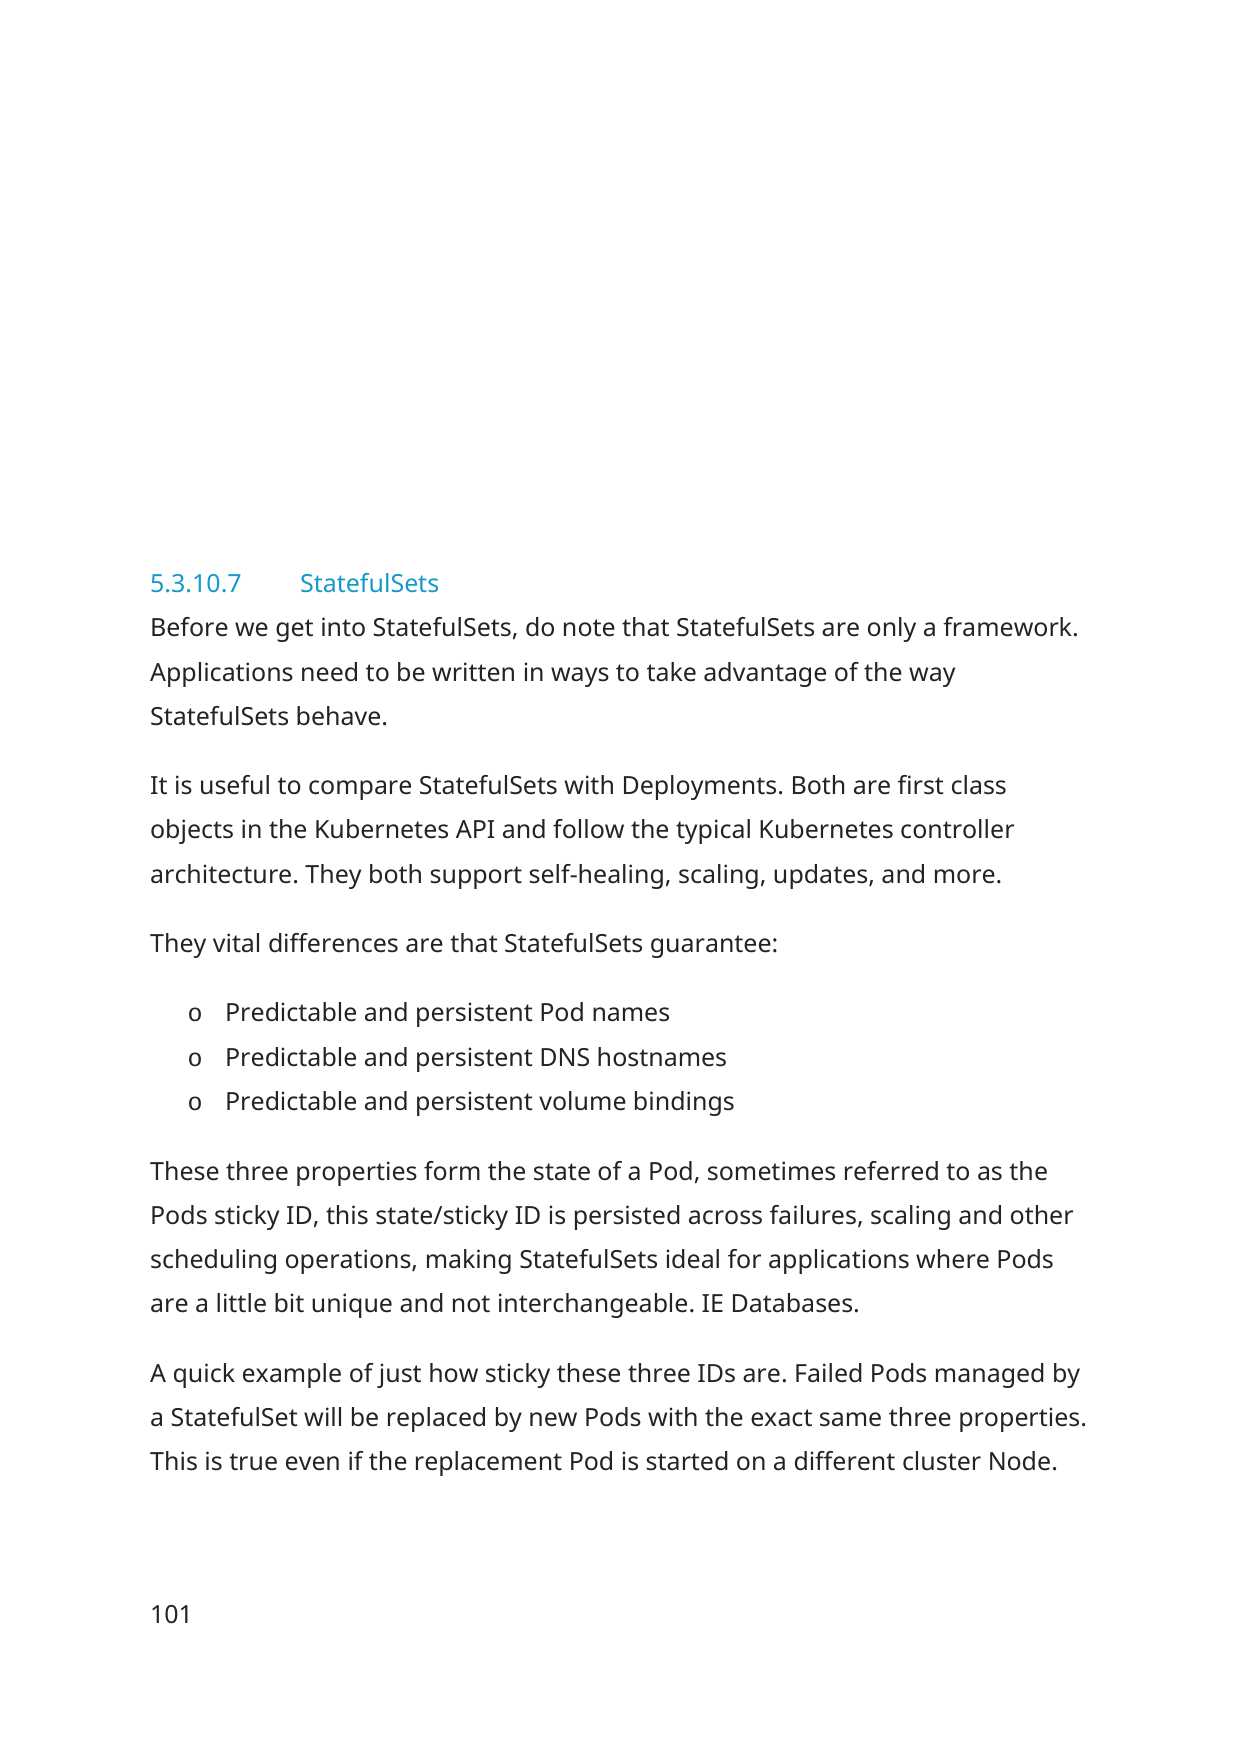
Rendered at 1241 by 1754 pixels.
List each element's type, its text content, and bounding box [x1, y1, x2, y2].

list Predictable and persistent DNS hostnames [187, 1039, 1090, 1073]
text A quick example of just how sticky these three IDs are. Failed Pods managed by a StatefulSet will be replaced by new Pods with the exact same three properties. This is true even if the replacement Pod is started on a different cluster Node. [150, 1355, 1090, 1478]
subtitle StatefulSets [150, 566, 1090, 600]
list Predictable and persistent volume bindings [187, 1084, 1090, 1118]
text Before we get into StatefulSets, do note that StatefulSets are only a framework. Applications need to be written in ways to take advantage of the way StatefulSets behave. [150, 610, 1090, 732]
text It is useful to compare StatefulSets with Deployments. Both are first class objects in the Kubernetes API and follow the typical Kubernetes controller architecture. They both support self-healing, scaling, updates, and more. [150, 768, 1090, 890]
text They vital differences are that StatefulSets guarantee: [150, 926, 1090, 959]
list Predictable and persistent Pod names [187, 995, 1090, 1029]
text These three properties form the state of a Pod, sometimes referred to as the Pods sticky ID, this state/sticky ID is persisted across failures, scaling and other scheduling operations, making StatefulSets ideal for applications where Pods are a little bit unique and not interchangeable. IE Databases. [150, 1153, 1090, 1320]
